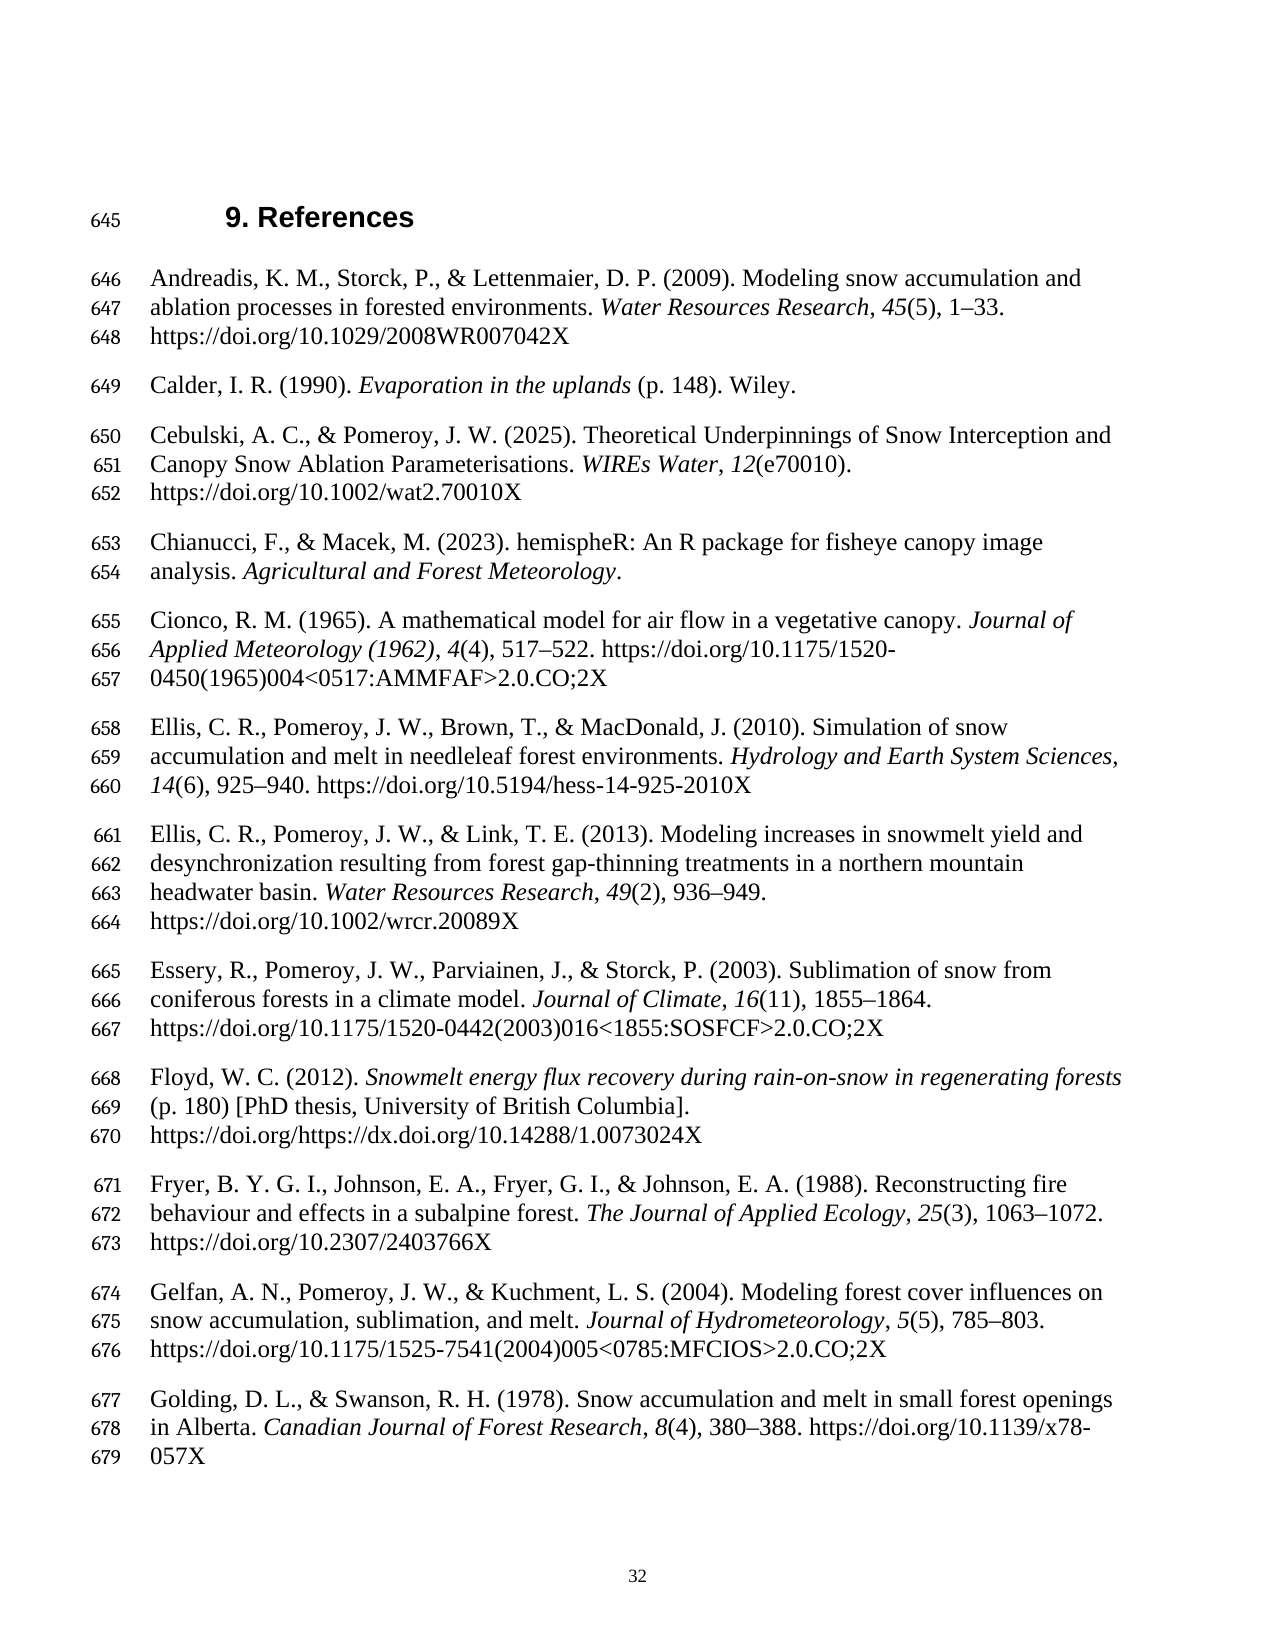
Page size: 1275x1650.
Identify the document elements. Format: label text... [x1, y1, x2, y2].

subtitle 9. References [150, 200, 1125, 234]
